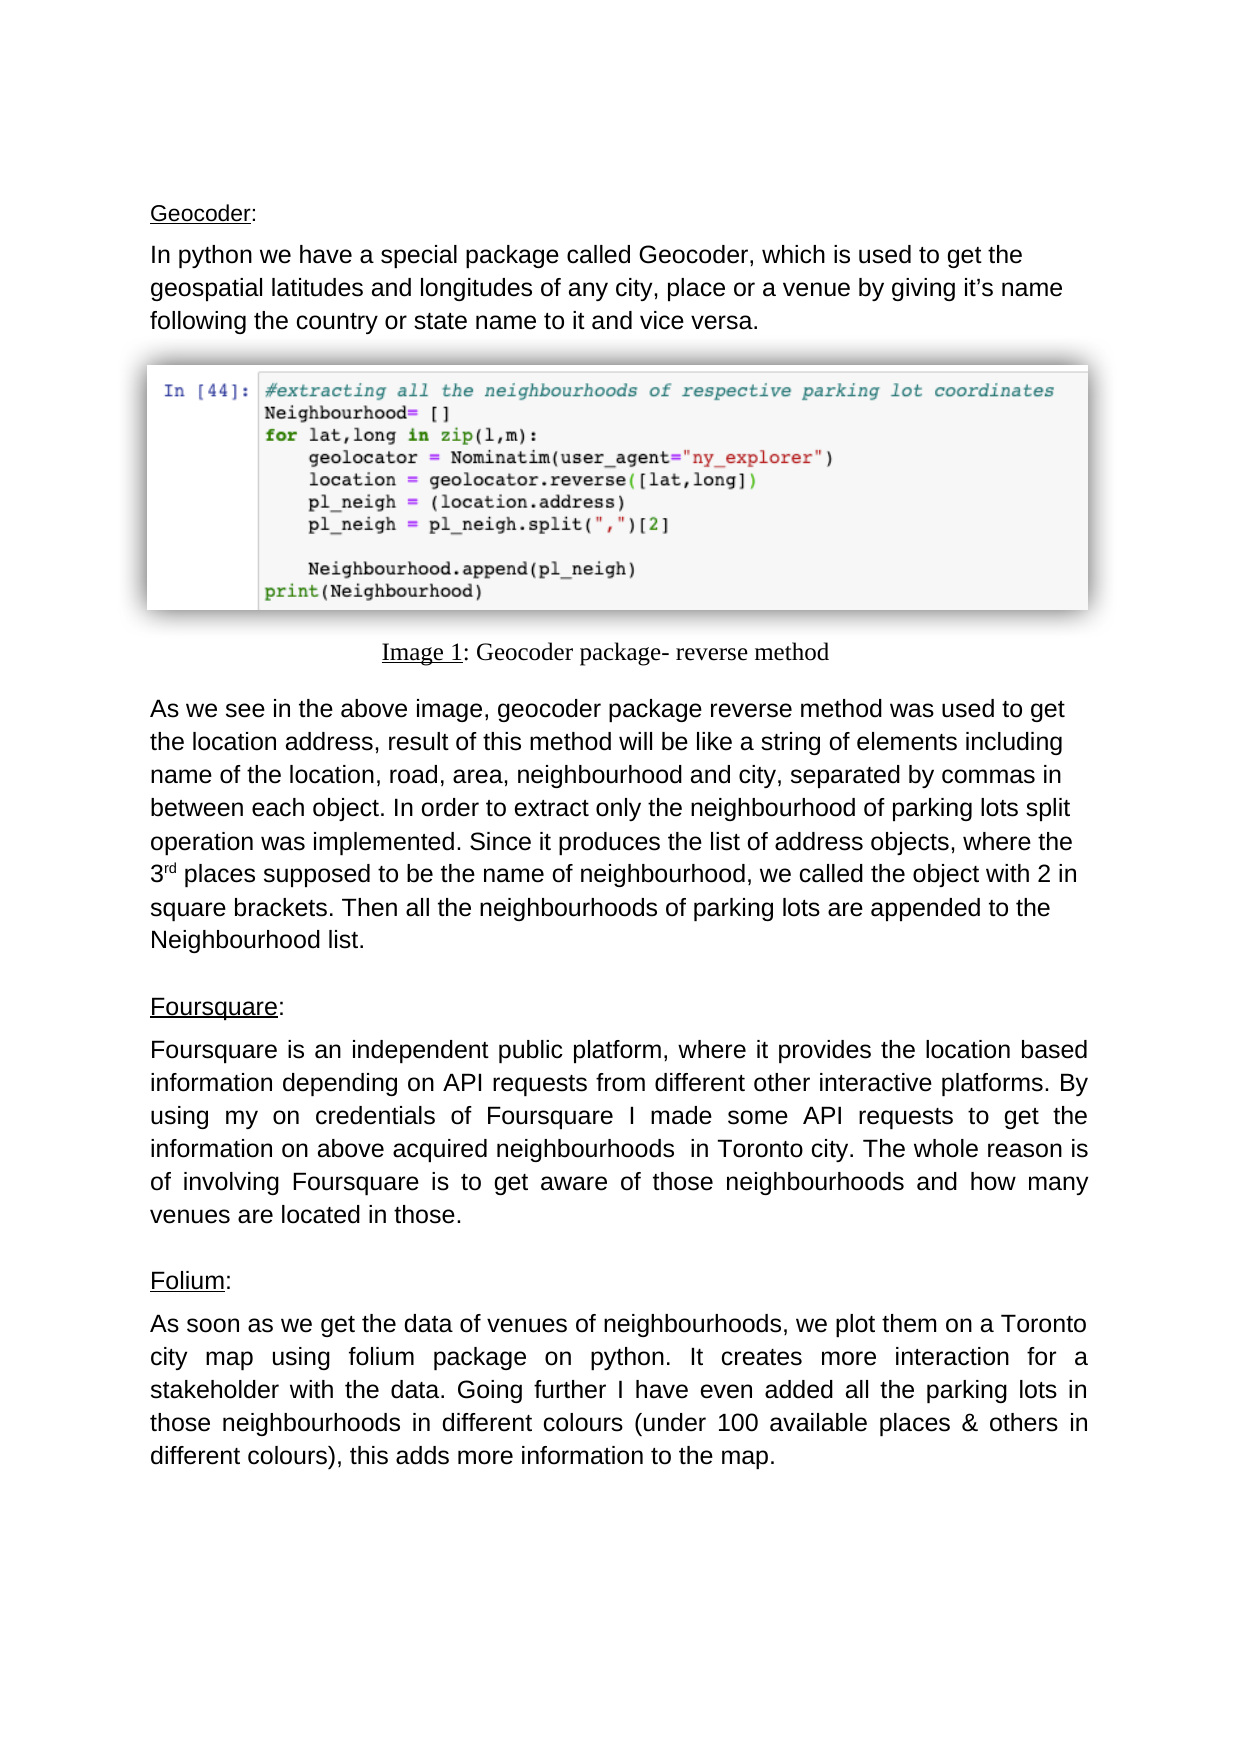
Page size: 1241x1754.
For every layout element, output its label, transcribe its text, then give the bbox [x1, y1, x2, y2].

text Foursquare is an independent public platform, where it provides the location based information depending on API requests from different other interactive platforms. By using my on credentials of Foursquare I made some API requests to get the information on above acquired neighbourhoods in Toronto city. The whole reason is of involving Foursquare is to get aware of those neighbourhoods and how many venues are located in those. [150, 1035, 1090, 1228]
text Folium: [150, 1266, 1090, 1294]
picture [147, 365, 1088, 610]
text As soon as we get the data of venues of neighbourhoods, we plot them on a Toronto city map using folium package on python. It creates more interaction for a stakeholder with the data. Going further I have even added all the parking lots in those neighbourhoods in different colours (under 100 available places & others in different colours), this adds more information to the map. [150, 1309, 1090, 1470]
text Foursquare: [150, 992, 1090, 1020]
text In python we have a special package called Geocoder, which is used to get the geospatial latitudes and longitudes of any city, place or a venue by giving it’s name following the country or state name to it and vice versa. [150, 240, 1090, 334]
text Geocoder: [150, 200, 1090, 227]
text As we see in the above image, geocoder package reverse method was used to get the location address, result of this method will be like a string of elements including name of the location, road, area, neighbourhood and city, separated by commas in between each object. In order to extract only the neighbourhood of parking lots split operation was implemented. Since it produces the list of address objects, where the 3rd places supposed to be the name of neighbourhood, we called the object with 2 in square brackets. Then all the neighbourhoods of parking lots are appended to the Neighbourhood list. [150, 694, 1090, 954]
